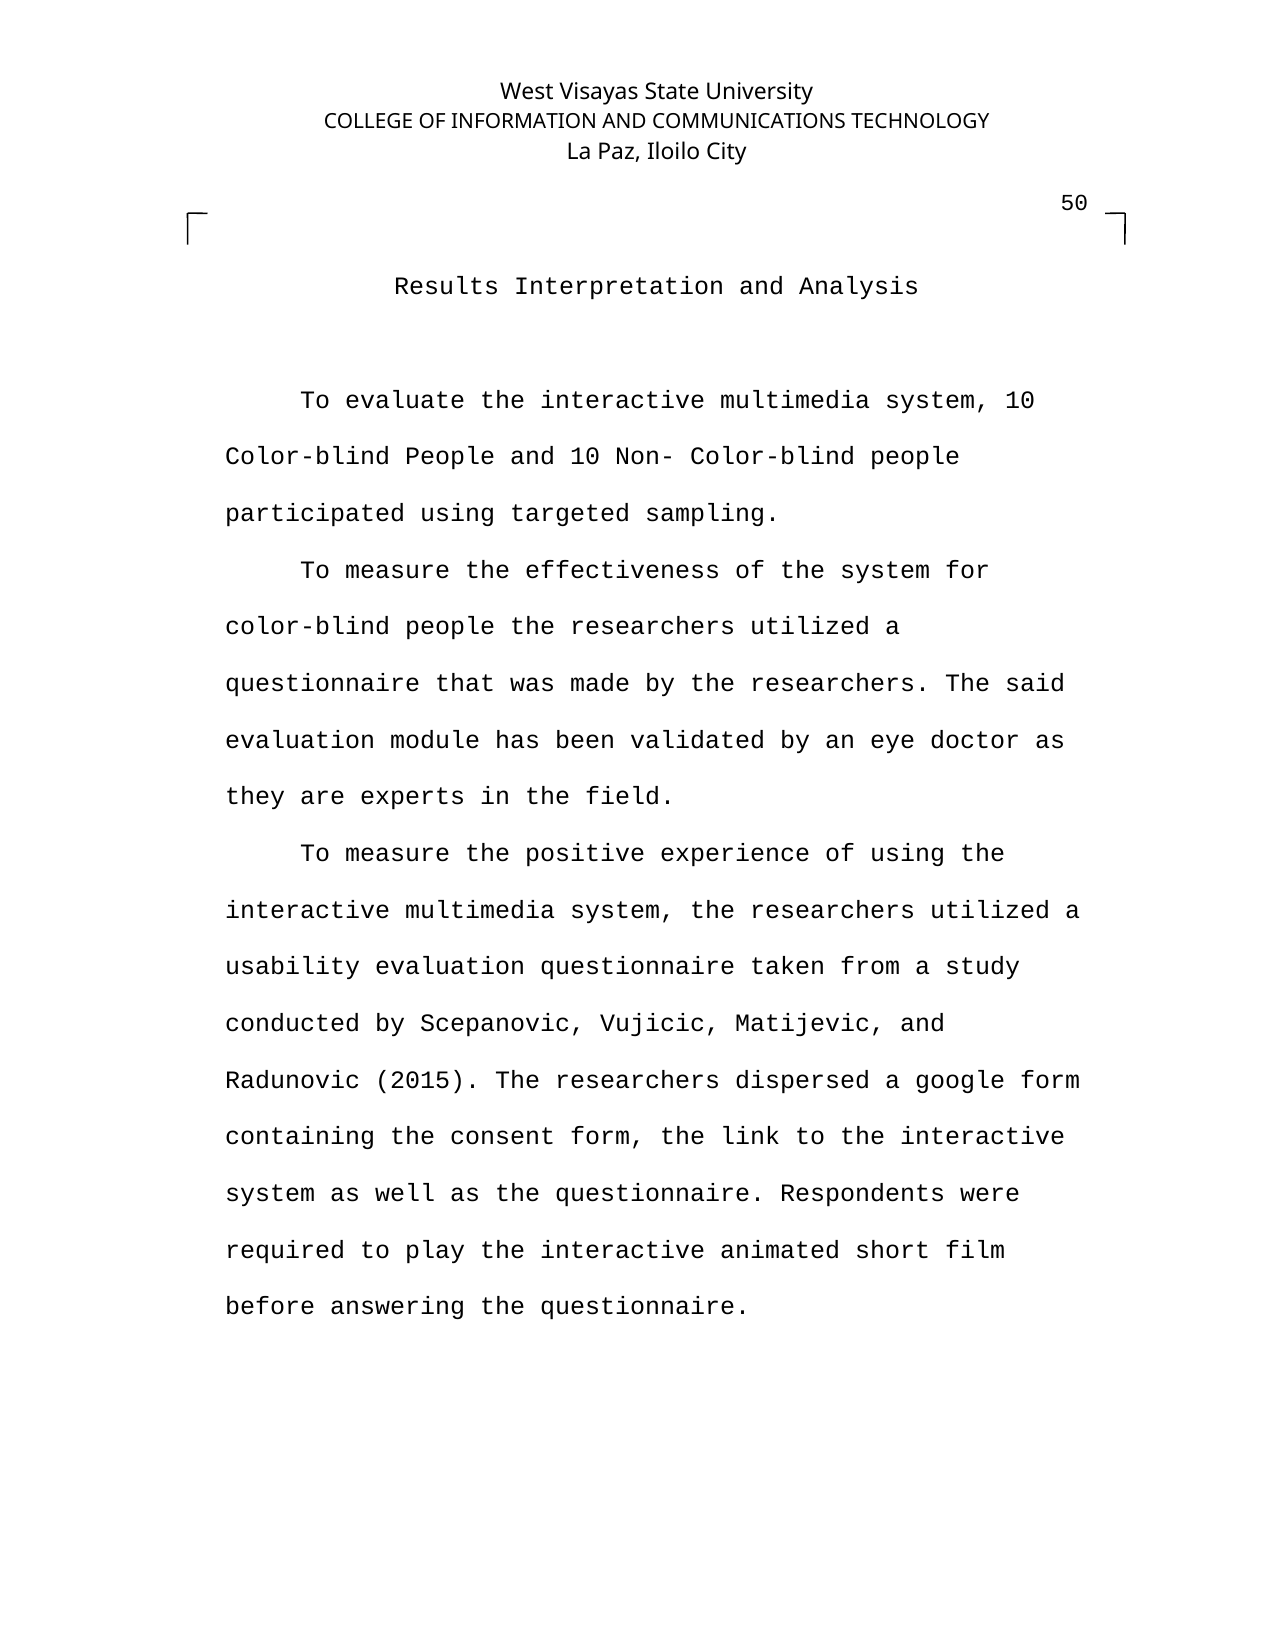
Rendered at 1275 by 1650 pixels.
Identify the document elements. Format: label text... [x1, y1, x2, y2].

text To evaluate the interactive multimedia system, 10 Color-blind People and 10 Non- Color-blind people participated using targeted sampling. [225, 387, 1088, 529]
text Results Interpretation and Analysis [225, 242, 1088, 302]
text To measure the positive experience of using the interactive multimedia system, the researchers utilized a usability evaluation questionnaire taken from a study conducted by Scepanovic, Vujicic, Matijevic, and Radunovic (2015). The researchers dispersed a google form containing the consent form, the link to the interactive system as well as the questionnaire. Respondents were required to play the interactive animated short film before answering the questionnaire. [225, 841, 1088, 1322]
text To measure the effectiveness of the system for color-blind people the researchers utilized a questionnaire that was made by the researchers. The said evaluation module has been validated by an eye doctor as they are experts in the field. [225, 557, 1088, 812]
